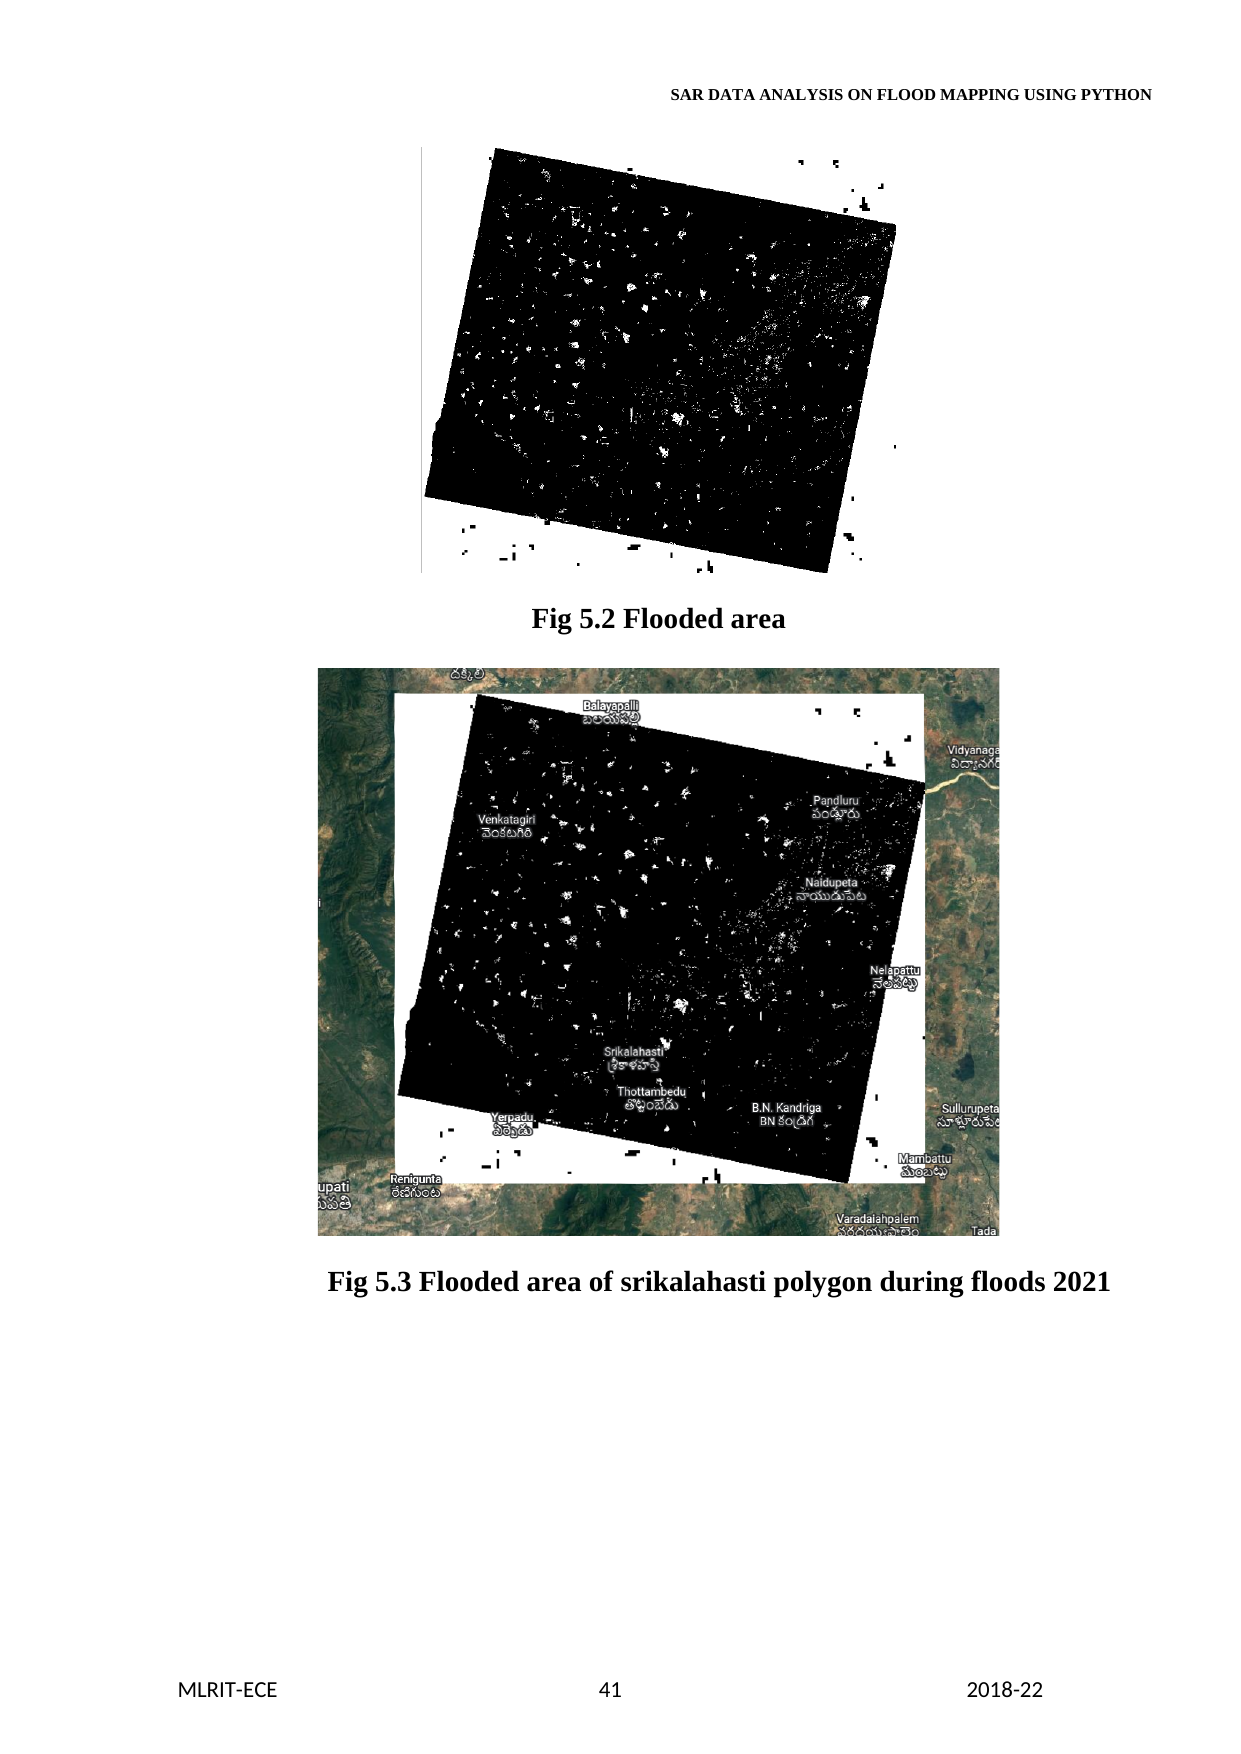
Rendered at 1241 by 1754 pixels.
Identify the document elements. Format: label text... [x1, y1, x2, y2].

picture [317, 668, 1000, 1236]
text Fig 5.3 Flooded area of srikalahasti polygon during floods 2021 [327, 1264, 1169, 1298]
text Fig 5.2 Flooded area [177, 602, 1140, 635]
picture [338, 147, 979, 573]
